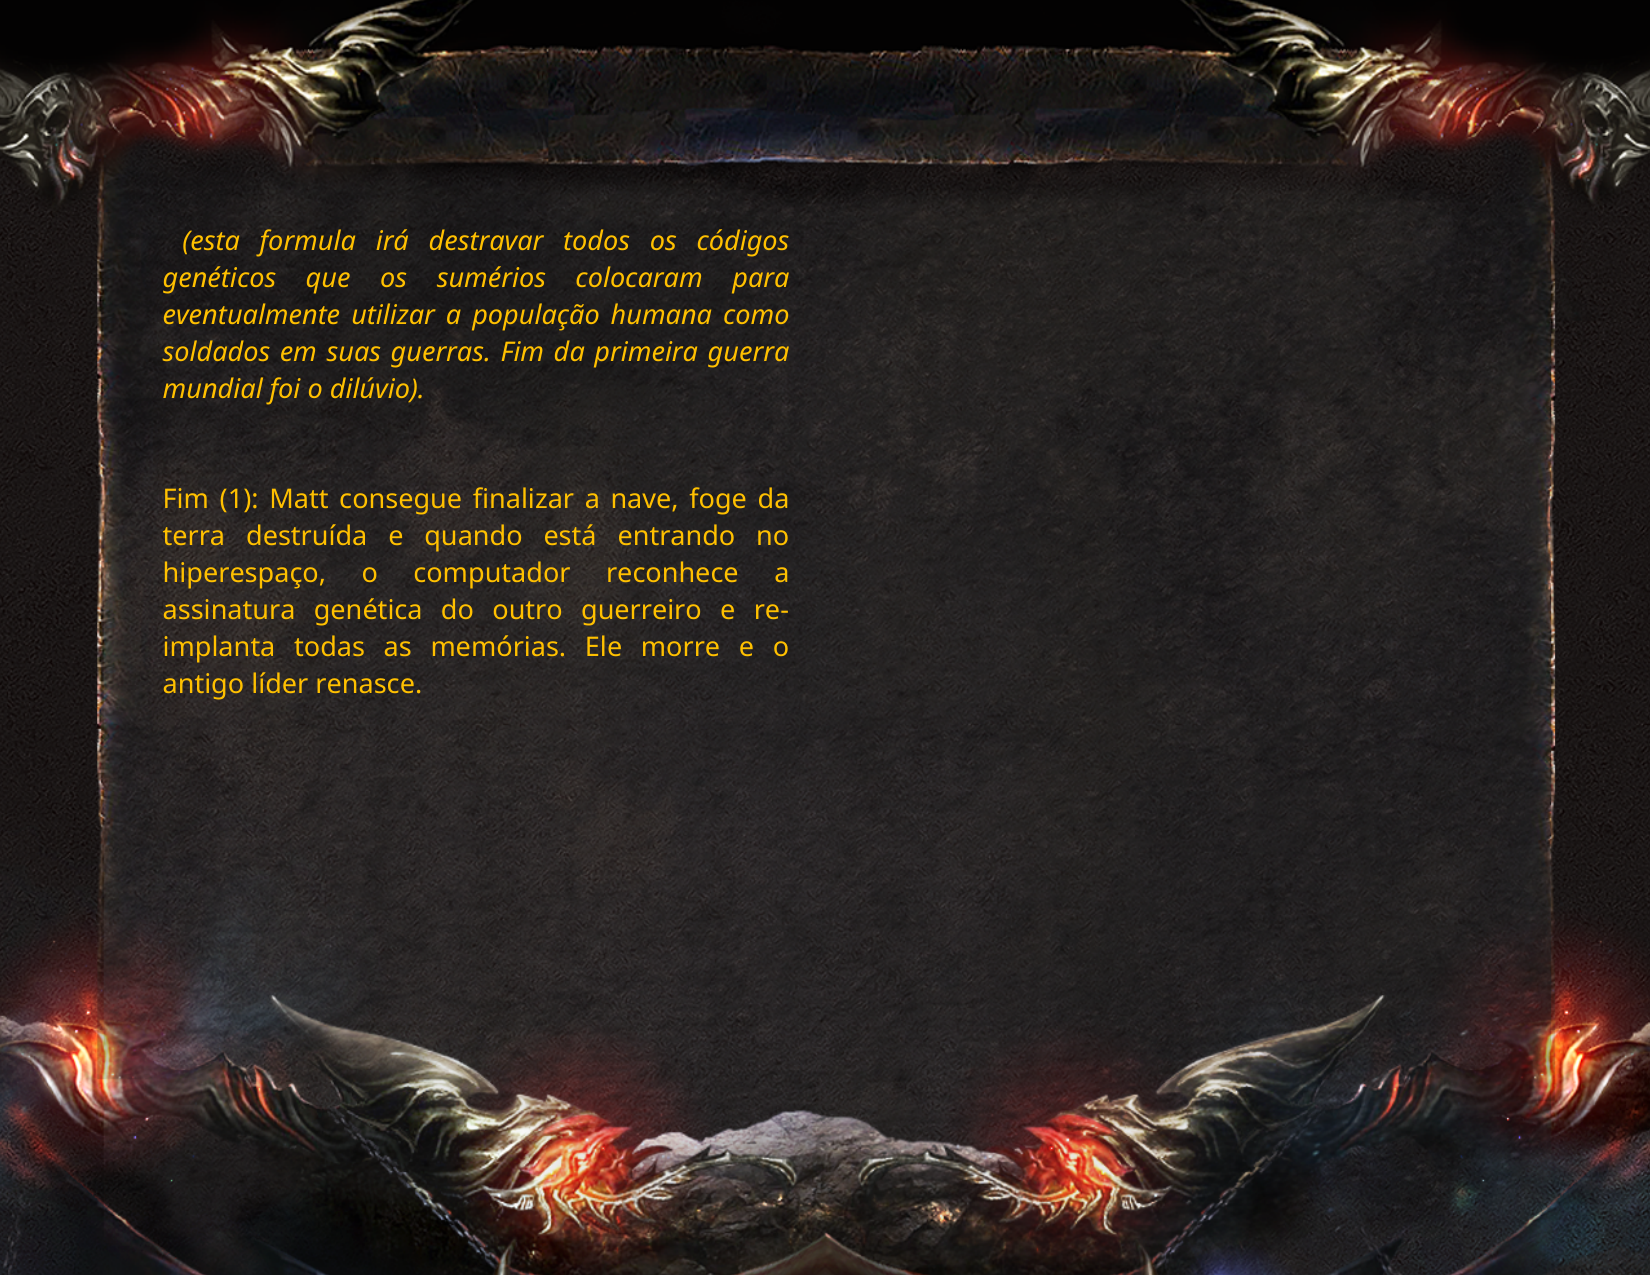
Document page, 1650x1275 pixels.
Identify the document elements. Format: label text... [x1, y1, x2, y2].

text (esta formula irá destravar todos os códigos genéticos que os sumérios colocaram para eventualmente utilizar a população humana como soldados em suas guerras. Fim da primeira guerra mundial foi o dilúvio). [162, 222, 790, 406]
text Fim (1): Matt consegue finalizar a nave, foge da terra destruída e quando está entrando no hiperespaço, o computador reconhece a assinatura genética do outro guerreiro e re-implanta todas as memórias. Ele morre e o antigo líder renasce. [162, 480, 790, 701]
picture [0, 0, 1650, 1275]
